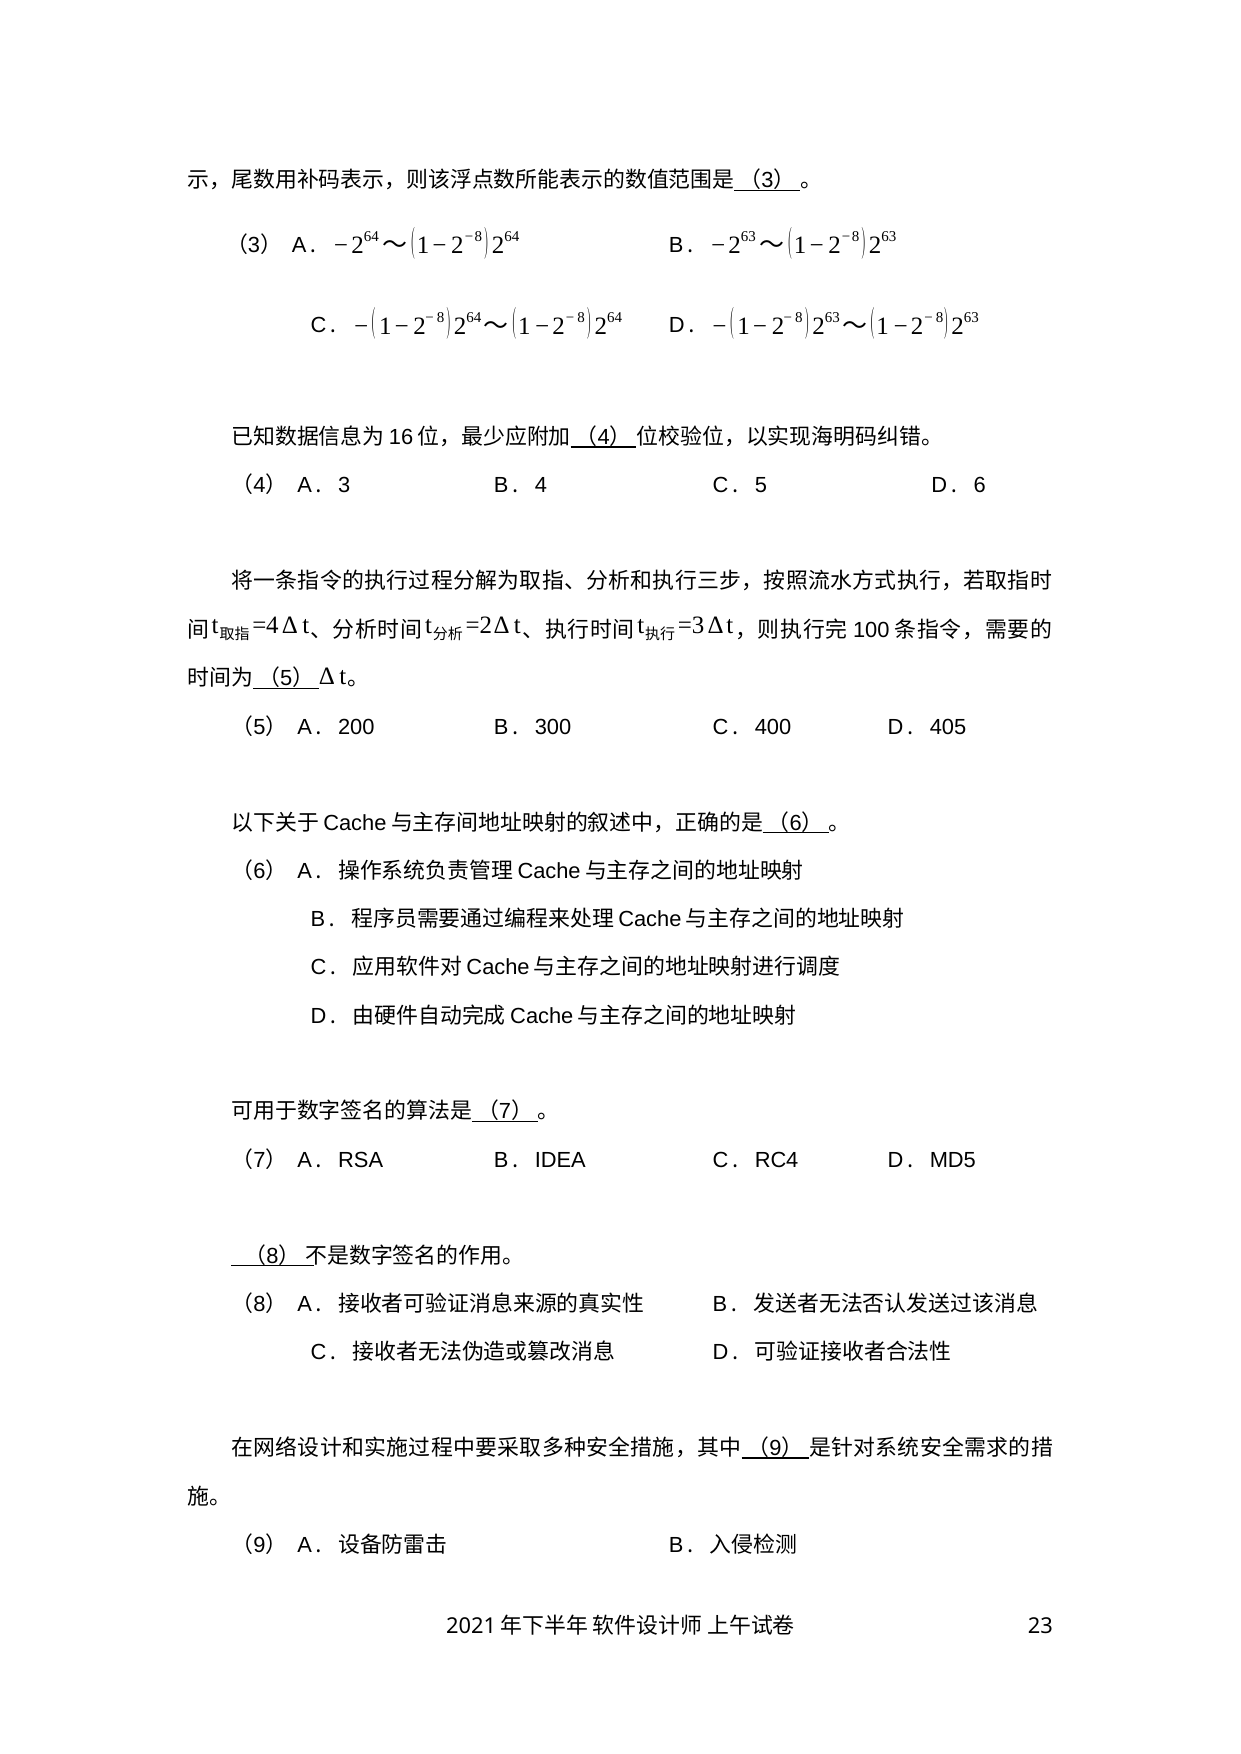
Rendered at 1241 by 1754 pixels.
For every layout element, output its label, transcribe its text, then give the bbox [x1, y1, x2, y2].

text 在网络设计和实施过程中要采取多种安全措施，其中 （9） 是针对系统安全需求的措施。 [187, 1429, 1053, 1511]
text （7） A. RSA B. IDEA C. RC4 D. MD5 [187, 1141, 1053, 1174]
text 已知数据信息为16位，最少应附加 （4） 位校验位，以实现海明码纠错。 [187, 418, 1053, 451]
text 以下关于Cache与主存间地址映射的叙述中，正确的是 （6） 。 [187, 804, 1053, 837]
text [187, 162, 1053, 194]
text B. 程序员需要通过编程来处理Cache与主存之间的地址映射 [187, 901, 1053, 933]
text （9） A. 设备防雷击 B. 入侵检测 [187, 1527, 1053, 1559]
text （4） A. 3 B. 4 C. 5 D. 6 [187, 467, 1053, 499]
text （8） 不是数字签名的作用。 [187, 1237, 1053, 1270]
text C. 接收者无法伪造或篡改消息 D. 可验证接收者合法性 [187, 1334, 1053, 1366]
text C. D. [187, 291, 1053, 356]
text 将一条指令的执行过程分解为取指、分析和执行三步，按照流水方式执行，若取指时间、分析时间、执行时间，则执行完100条指令，需要的时间为 （5） 。 [187, 562, 1053, 692]
text （8） A. 接收者可验证消息来源的真实性 B. 发送者无法否认发送过该消息 [187, 1286, 1053, 1318]
text （5） A. 200 B. 300 C. 400 D. 405 [187, 708, 1053, 741]
text C. 应用软件对Cache与主存之间的地址映射进行调度 [187, 949, 1053, 982]
text D. 由硬件自动完成Cache与主存之间的地址映射 [187, 997, 1053, 1030]
text 可用于数字签名的算法是 （7） 。 [187, 1093, 1053, 1126]
text （3） A. B. [187, 210, 1053, 275]
text （6） A. 操作系统负责管理Cache与主存之间的地址映射 [187, 852, 1053, 885]
